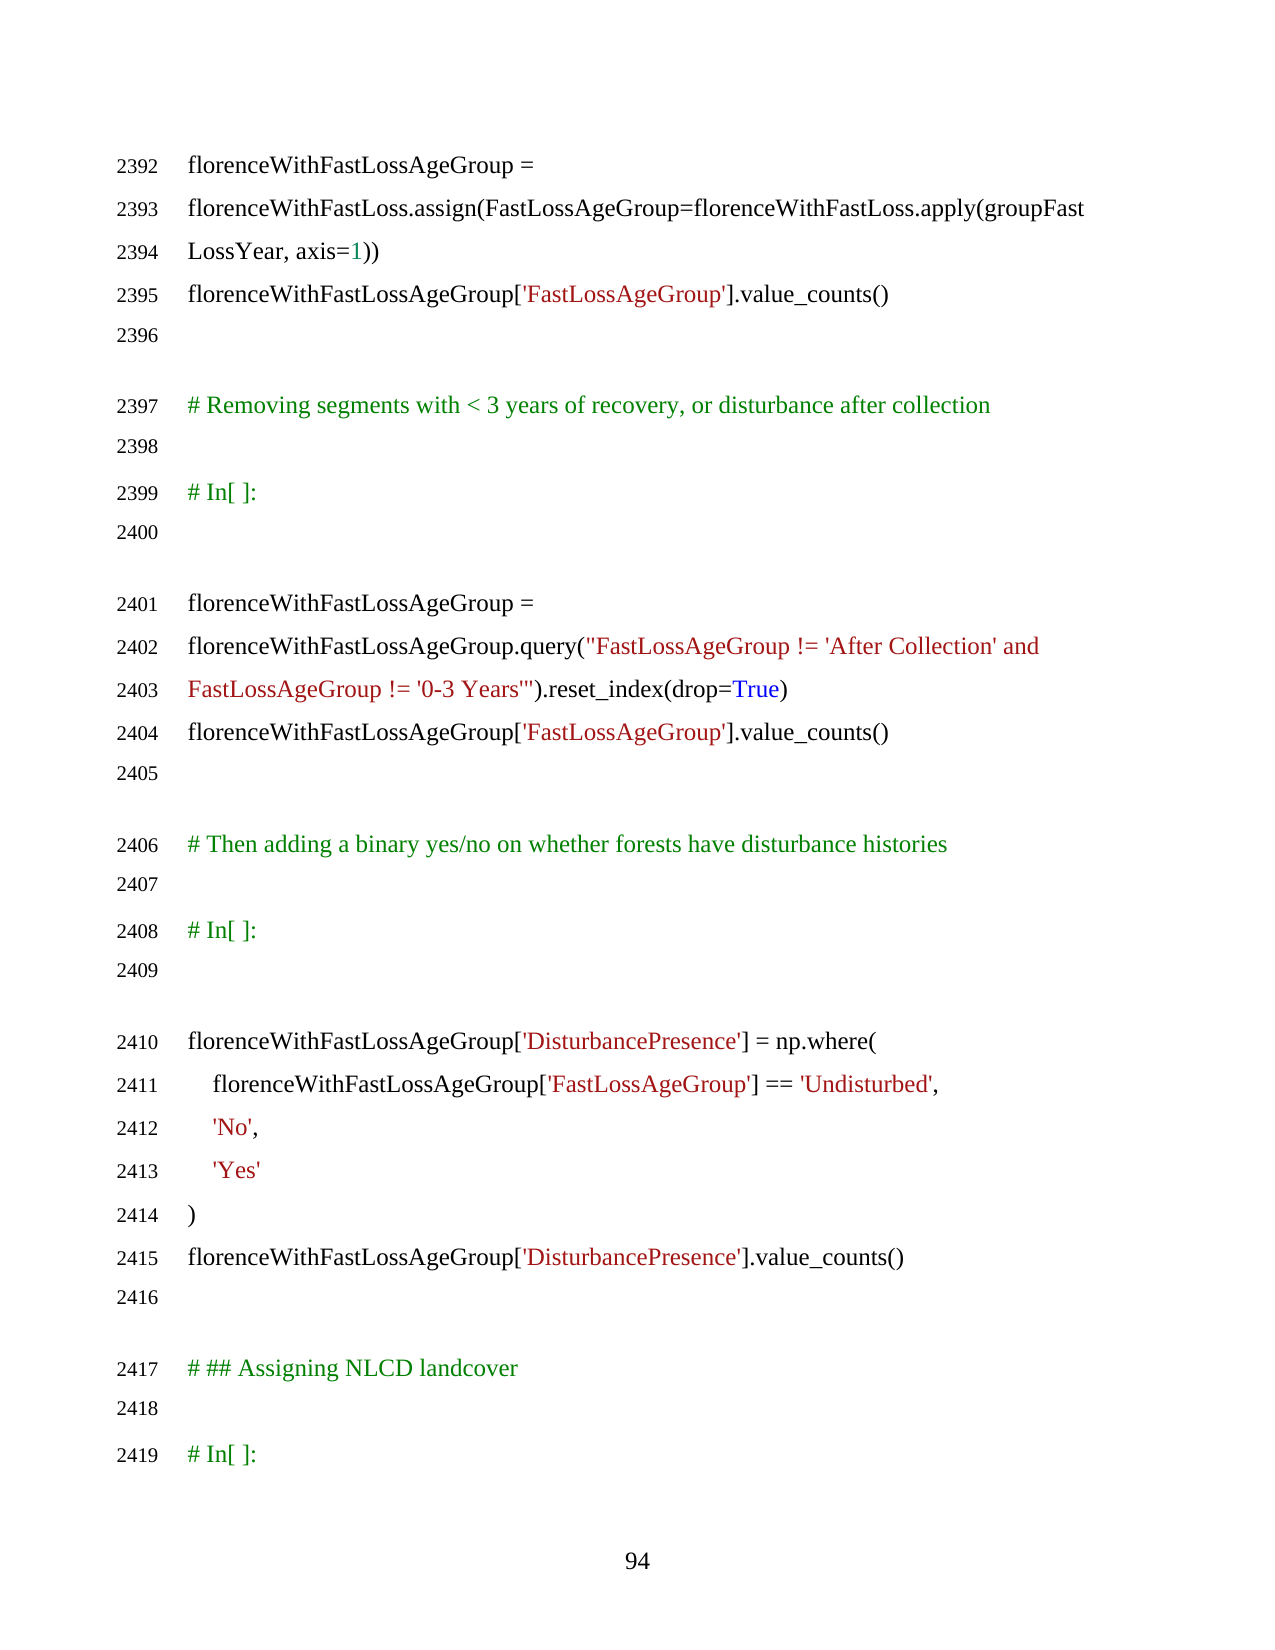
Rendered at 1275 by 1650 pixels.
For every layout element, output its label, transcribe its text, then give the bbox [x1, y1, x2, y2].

text 'No', [187, 1112, 1087, 1141]
text # ## Assigning NLCD landcover [187, 1353, 1087, 1382]
text 'Yes' [187, 1156, 1087, 1184]
text florenceWithFastLossAgeGroup['DisturbancePresence'] = np.where( [187, 1026, 1087, 1055]
text florenceWithFastLossAgeGroup = florenceWithFastLossAgeGroup.query("FastLossAgeGroup != 'After Collection' and FastLossAgeGroup != '0-3 Years'").reset_index(drop=True) [187, 588, 1087, 703]
text # In[ ]: [187, 1439, 1087, 1468]
text ) [187, 1199, 1087, 1227]
text # Removing segments with < 3 years of recovery, or disturbance after collection [187, 391, 1087, 419]
text florenceWithFastLossAgeGroup['FastLossAgeGroup'].value_counts() [187, 279, 1087, 308]
text florenceWithFastLossAgeGroup['FastLossAgeGroup'] == 'Undisturbed', [187, 1069, 1087, 1098]
text # In[ ]: [187, 915, 1087, 944]
text florenceWithFastLossAgeGroup = florenceWithFastLoss.assign(FastLossAgeGroup=florenceWithFastLoss.apply(groupFastLossYear, axis=1)) [187, 150, 1087, 265]
text florenceWithFastLossAgeGroup['DisturbancePresence'].value_counts() [187, 1242, 1087, 1271]
text # In[ ]: [187, 477, 1087, 506]
text # Then adding a binary yes/no on whether forests have disturbance histories [187, 829, 1087, 857]
text florenceWithFastLossAgeGroup['FastLossAgeGroup'].value_counts() [187, 717, 1087, 746]
